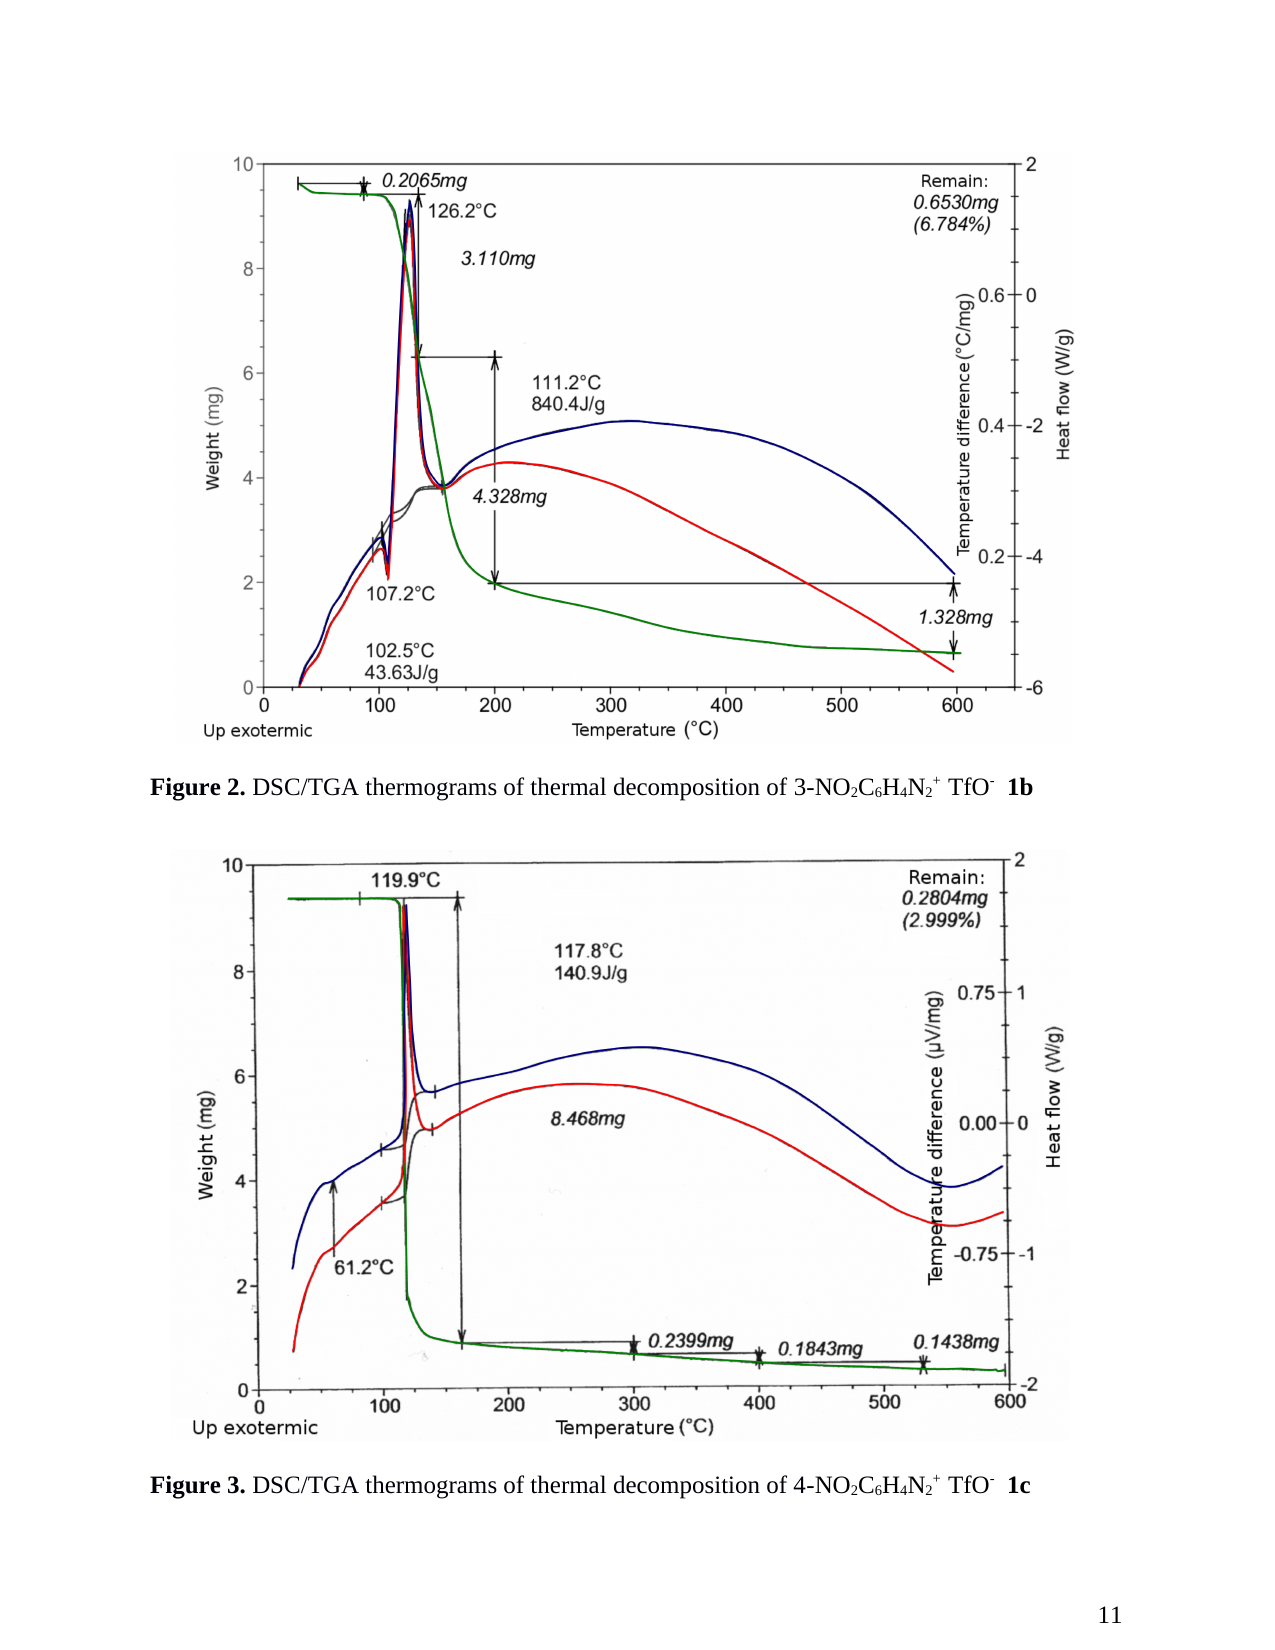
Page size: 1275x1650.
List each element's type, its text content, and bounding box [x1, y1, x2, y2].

picture [171, 150, 1078, 743]
text Figure 2. DSC/TGA thermograms of thermal decomposition of 3-NO2С6H4N2+ TfO- 1b [150, 772, 1125, 801]
text Figure 3. DSC/TGA thermograms of thermal decomposition of 4-NO2С6H4N2+ TfO- 1c [150, 1470, 1125, 1498]
picture [171, 850, 1070, 1441]
